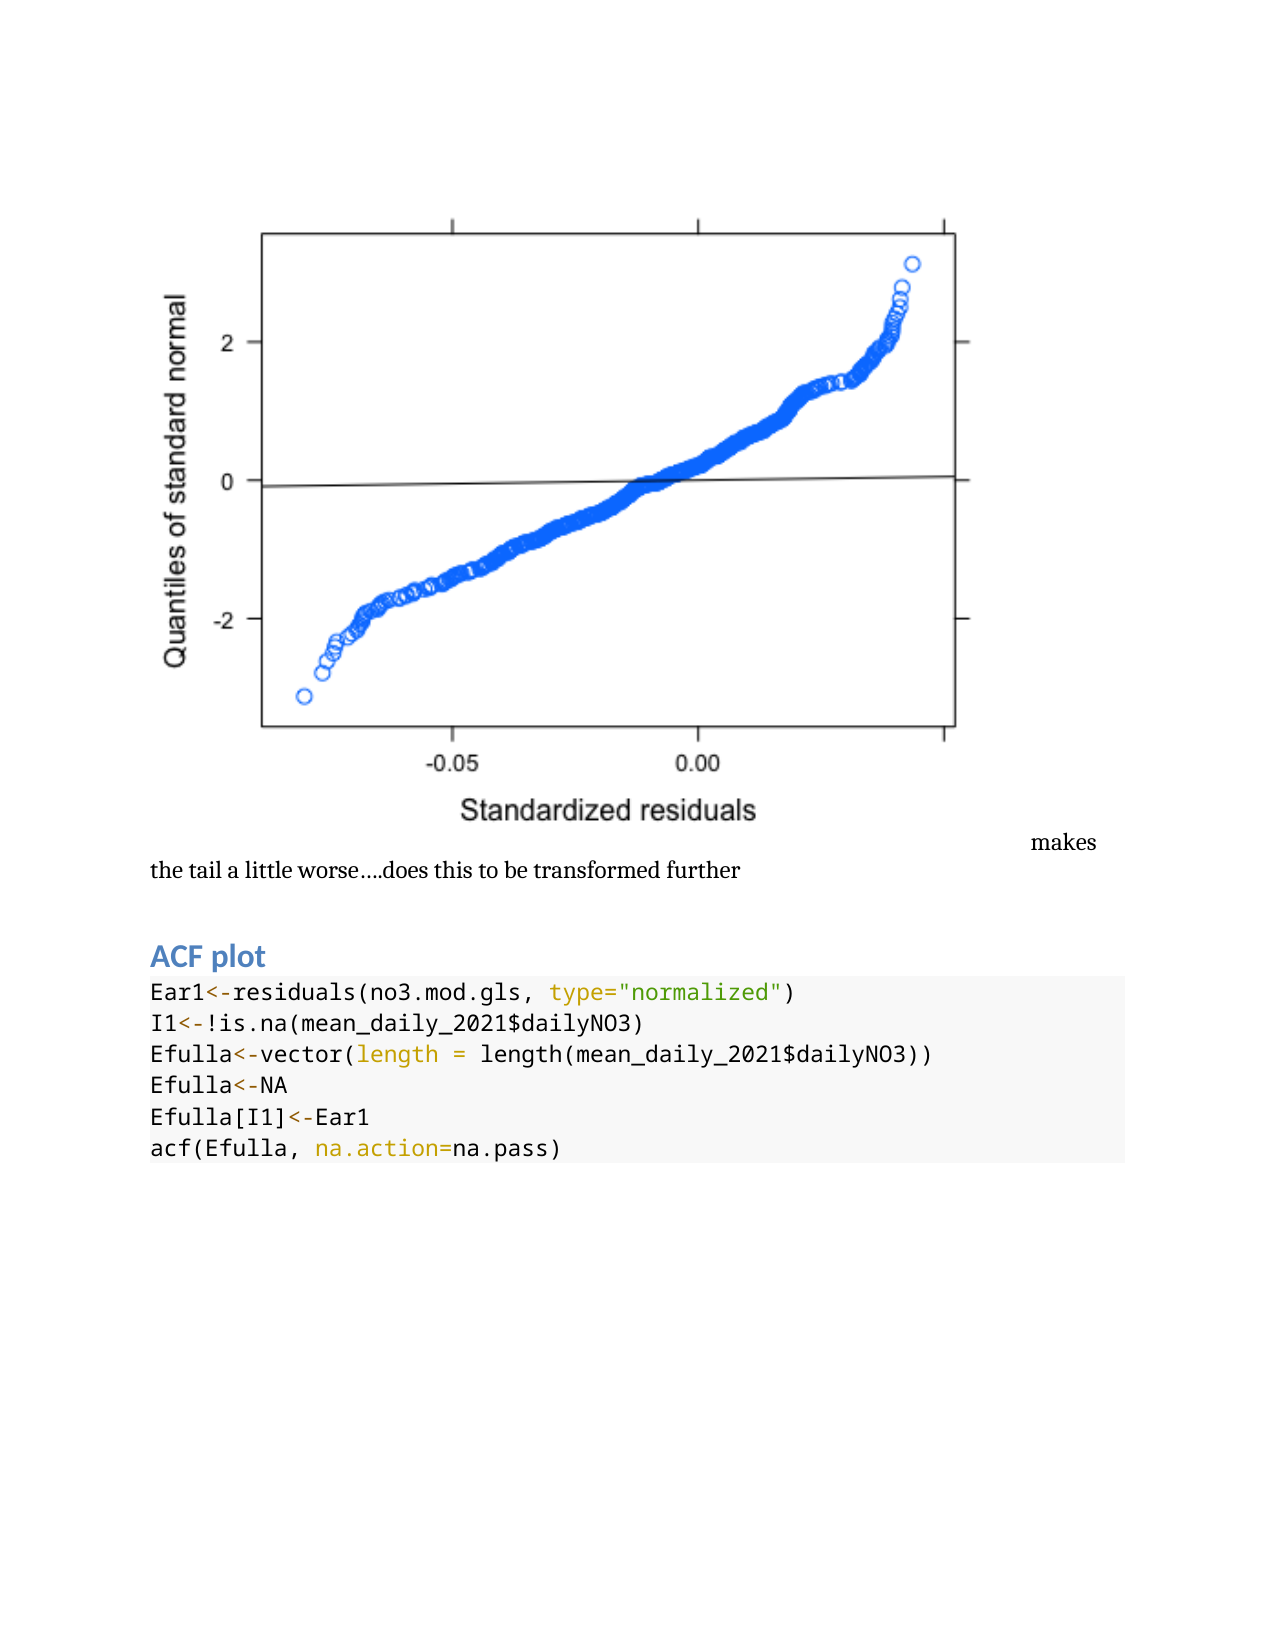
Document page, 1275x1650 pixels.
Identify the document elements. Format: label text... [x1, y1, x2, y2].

subtitle ACF plot [150, 935, 1125, 976]
picture [150, 150, 1025, 850]
text Ear1<-residuals(no3.mod.gls, type="normalized") I1<-!is.na(mean_daily_2021$dailyNO3) Efulla<-vector(length = length(mean_daily_2021$dailyNO3)) Efulla<-NA Efulla[I1]<-Ear1 acf(Efulla, na.action=na.pass) [150, 976, 1125, 1163]
